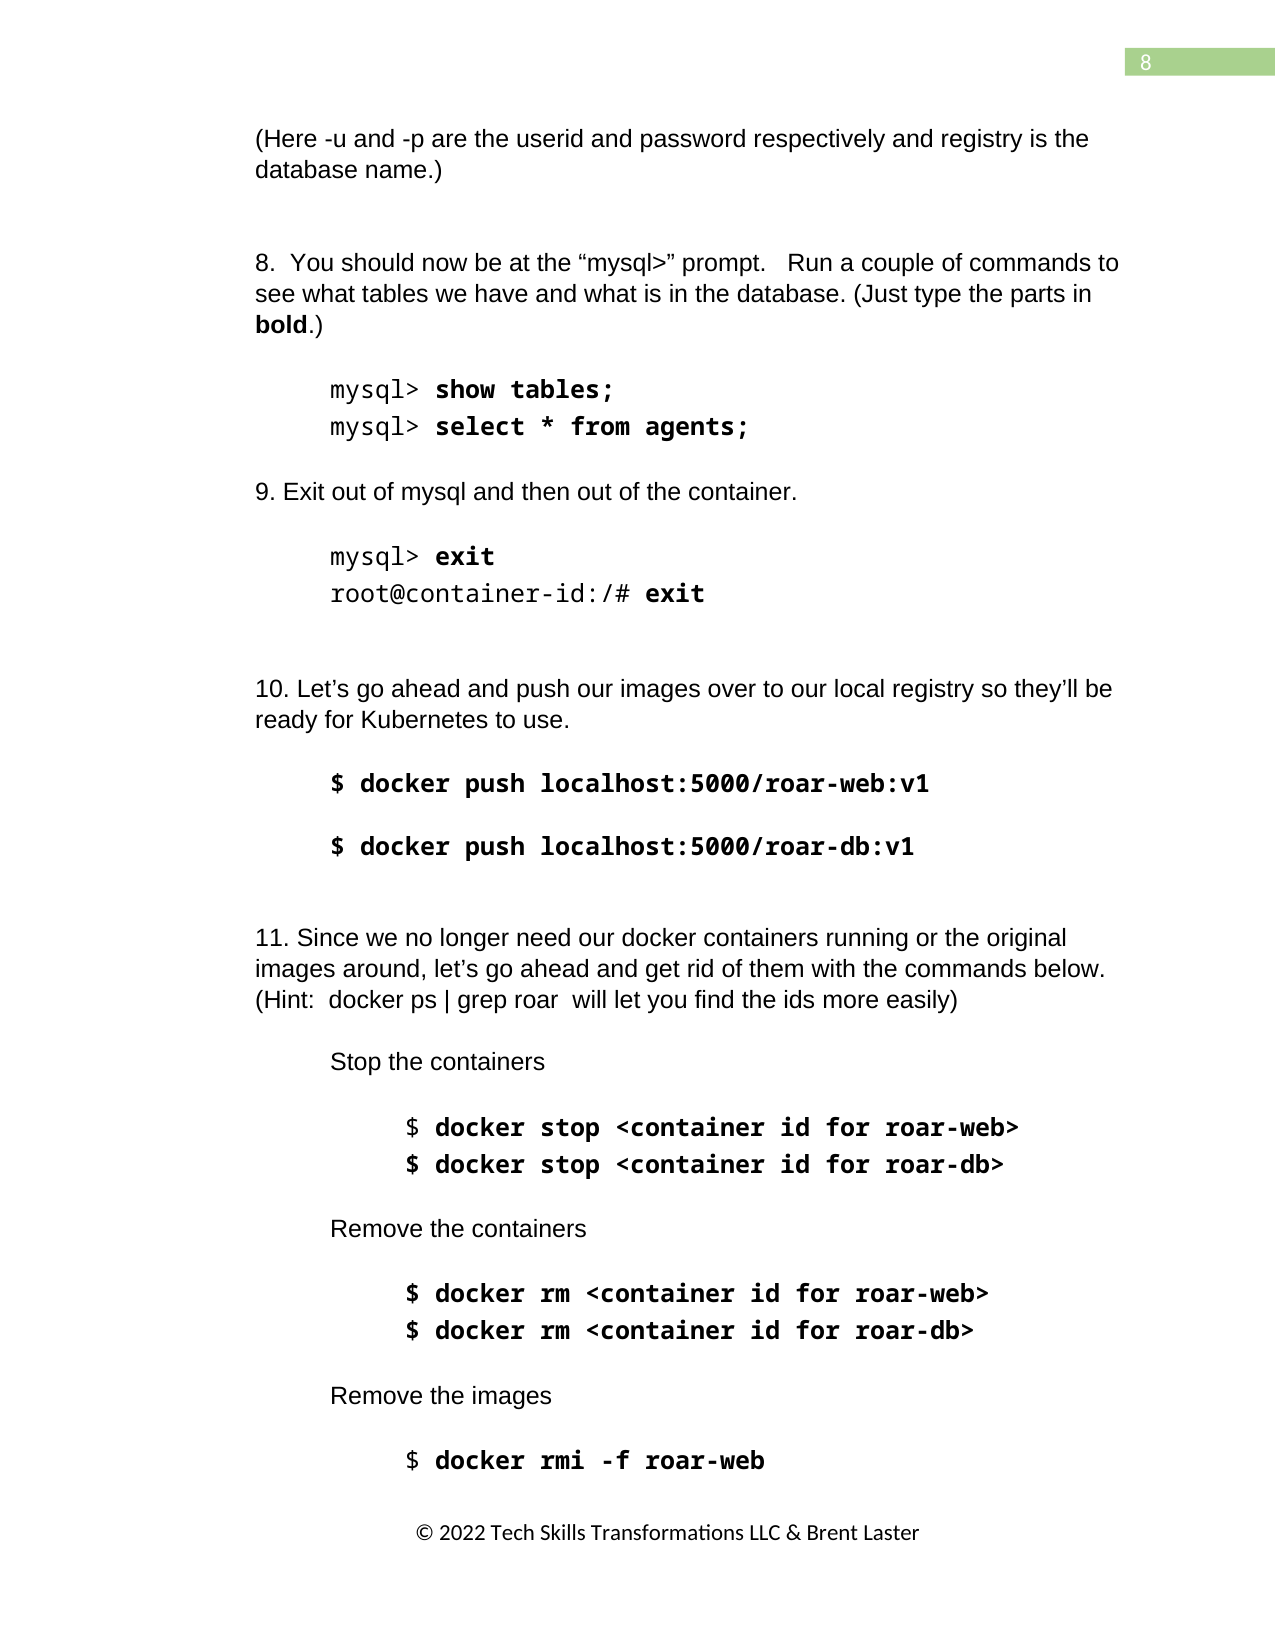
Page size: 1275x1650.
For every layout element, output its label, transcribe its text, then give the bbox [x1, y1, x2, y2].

list mysql> select * from agents; [180, 409, 1125, 443]
text $ docker push localhost:5000/roar-db:v1 [255, 829, 1125, 863]
list (Hint: docker ps | grep roar will let you find the ids more easily) [255, 985, 1125, 1014]
list Remove the containers [255, 1214, 1125, 1243]
list $ docker rm <container id for roar-db> [255, 1313, 1125, 1347]
list Remove the images [255, 1381, 1125, 1409]
list mysql> exit [255, 539, 1125, 573]
list mysql> show tables; [180, 372, 1125, 406]
list (Here -u and -p are the userid and password respectively and registry is the database name.) [255, 124, 1125, 184]
list 10. Let’s go ahead and push our images over to our local registry so they’ll be ready for Kubernetes to use. [255, 674, 1125, 734]
list 8. You should now be at the “mysql>” prompt. Run a couple of commands to see what tables we have and what is in the database. (Just type the parts in bold.) [255, 248, 1125, 339]
list $ docker stop <container id for roar-web> [255, 1109, 1125, 1143]
list $ docker rm <container id for roar-web> [255, 1276, 1125, 1310]
list $ docker stop <container id for roar-db> [255, 1146, 1125, 1180]
list Stop the containers [255, 1047, 1125, 1076]
text $ docker push localhost:5000/roar-web:v1 [255, 766, 1125, 800]
list root@container-id:/# exit [255, 576, 1125, 610]
list 9. Exit out of mysql and then out of the container. [180, 477, 1125, 506]
list 11. Since we no longer need our docker containers running or the original images around, let’s go ahead and get rid of them with the commands below. [255, 923, 1125, 983]
list $ docker rmi -f roar-web [255, 1443, 1125, 1477]
